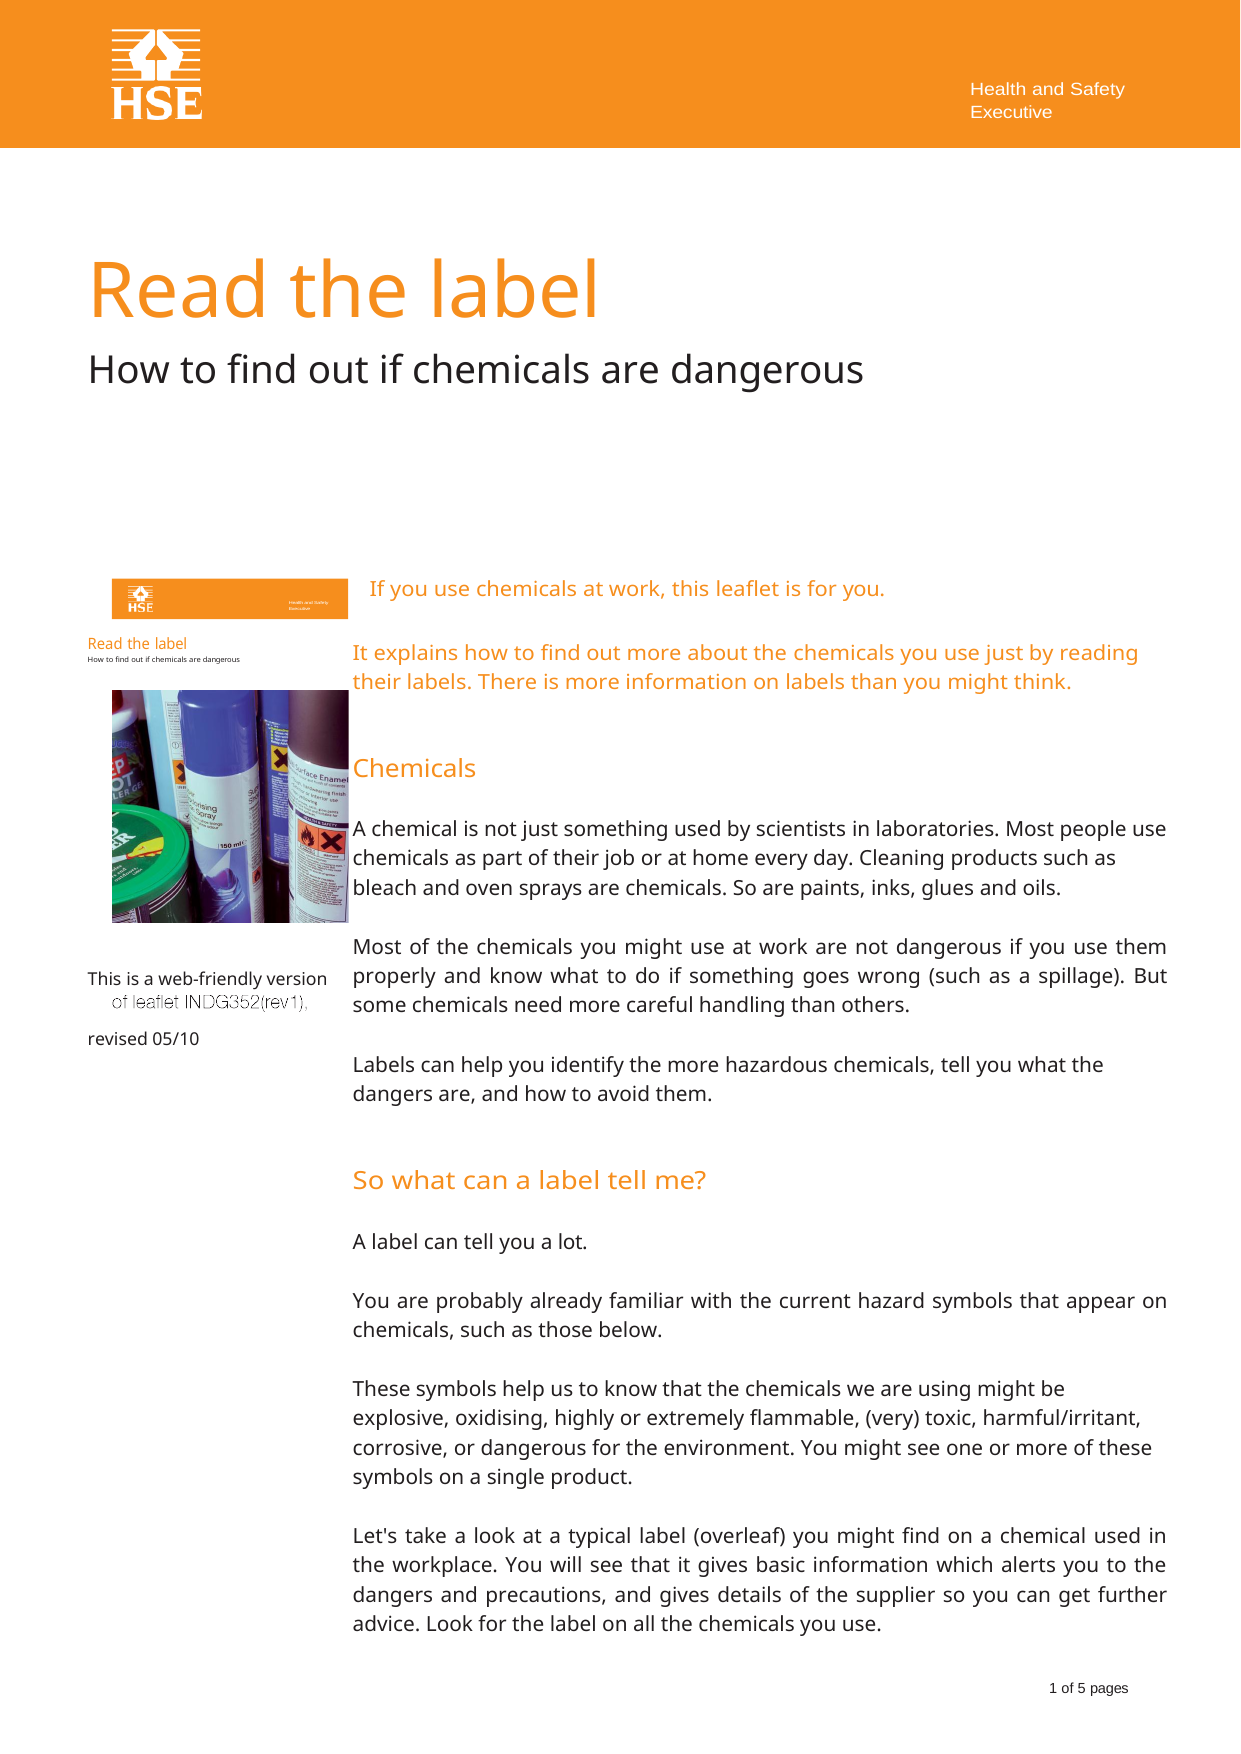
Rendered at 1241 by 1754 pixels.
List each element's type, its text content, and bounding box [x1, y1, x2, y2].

text So what can a label tell me? [352, 1163, 1167, 1197]
text These symbols help us to know that the chemicals we are using might be explosive, oxidising, highly or extremely flammable, (very) toxic, harmful/irritant, corrosive, or dangerous for the environment. You might see one or more of these symbols on a single product. [352, 1374, 1167, 1491]
text Labels can help you identify the more hazardous chemicals, tell you what the dangers are, and how to avoid them. [352, 1050, 1167, 1107]
text If you use chemicals at work, this leaflet is for you. [87, 574, 1167, 602]
picture [128, 586, 153, 612]
text Chemicals [352, 751, 1167, 785]
text It explains how to find out more about the chemicals you use just by reading their labels. There is more information on labels than you might think. [352, 638, 1167, 696]
picture [146, 86, 172, 120]
text Let's take a look at a typical label (overleaf) you might find on a chemical used in the workplace. You will see that it gives basic information which alerts you to the dangers and precautions, and gives details of the supplier so you can get further advice. Look for the label on all the chemicals you use. [352, 1521, 1167, 1638]
subtitle Read the label [87, 235, 1167, 340]
text You are probably already familiar with the current hazard symbols that appear on chemicals, such as those below. [352, 1286, 1167, 1344]
subtitle How to find out if chemicals are dangerous [87, 343, 1167, 395]
text Most of the chemicals you might use at work are not dangerous if you use them properly and know what to do if something goes wrong (such as a spillage). But some chemicals need more careful handling than others. [352, 932, 1167, 1019]
picture [112, 690, 349, 923]
text Read the label [87, 633, 348, 654]
text A chemical is not just something used by scientists in laboratories. Most people use chemicals as part of their job or at home every day. Cleaning products such as bleach and oven sprays are chemicals. So are paints, inks, glues and oils. [352, 814, 1167, 901]
text This is a web-friendly version revised 05/10 [87, 967, 348, 1050]
text A label can tell you a lot. [352, 1227, 1167, 1255]
picture [175, 87, 202, 119]
picture [111, 87, 143, 119]
